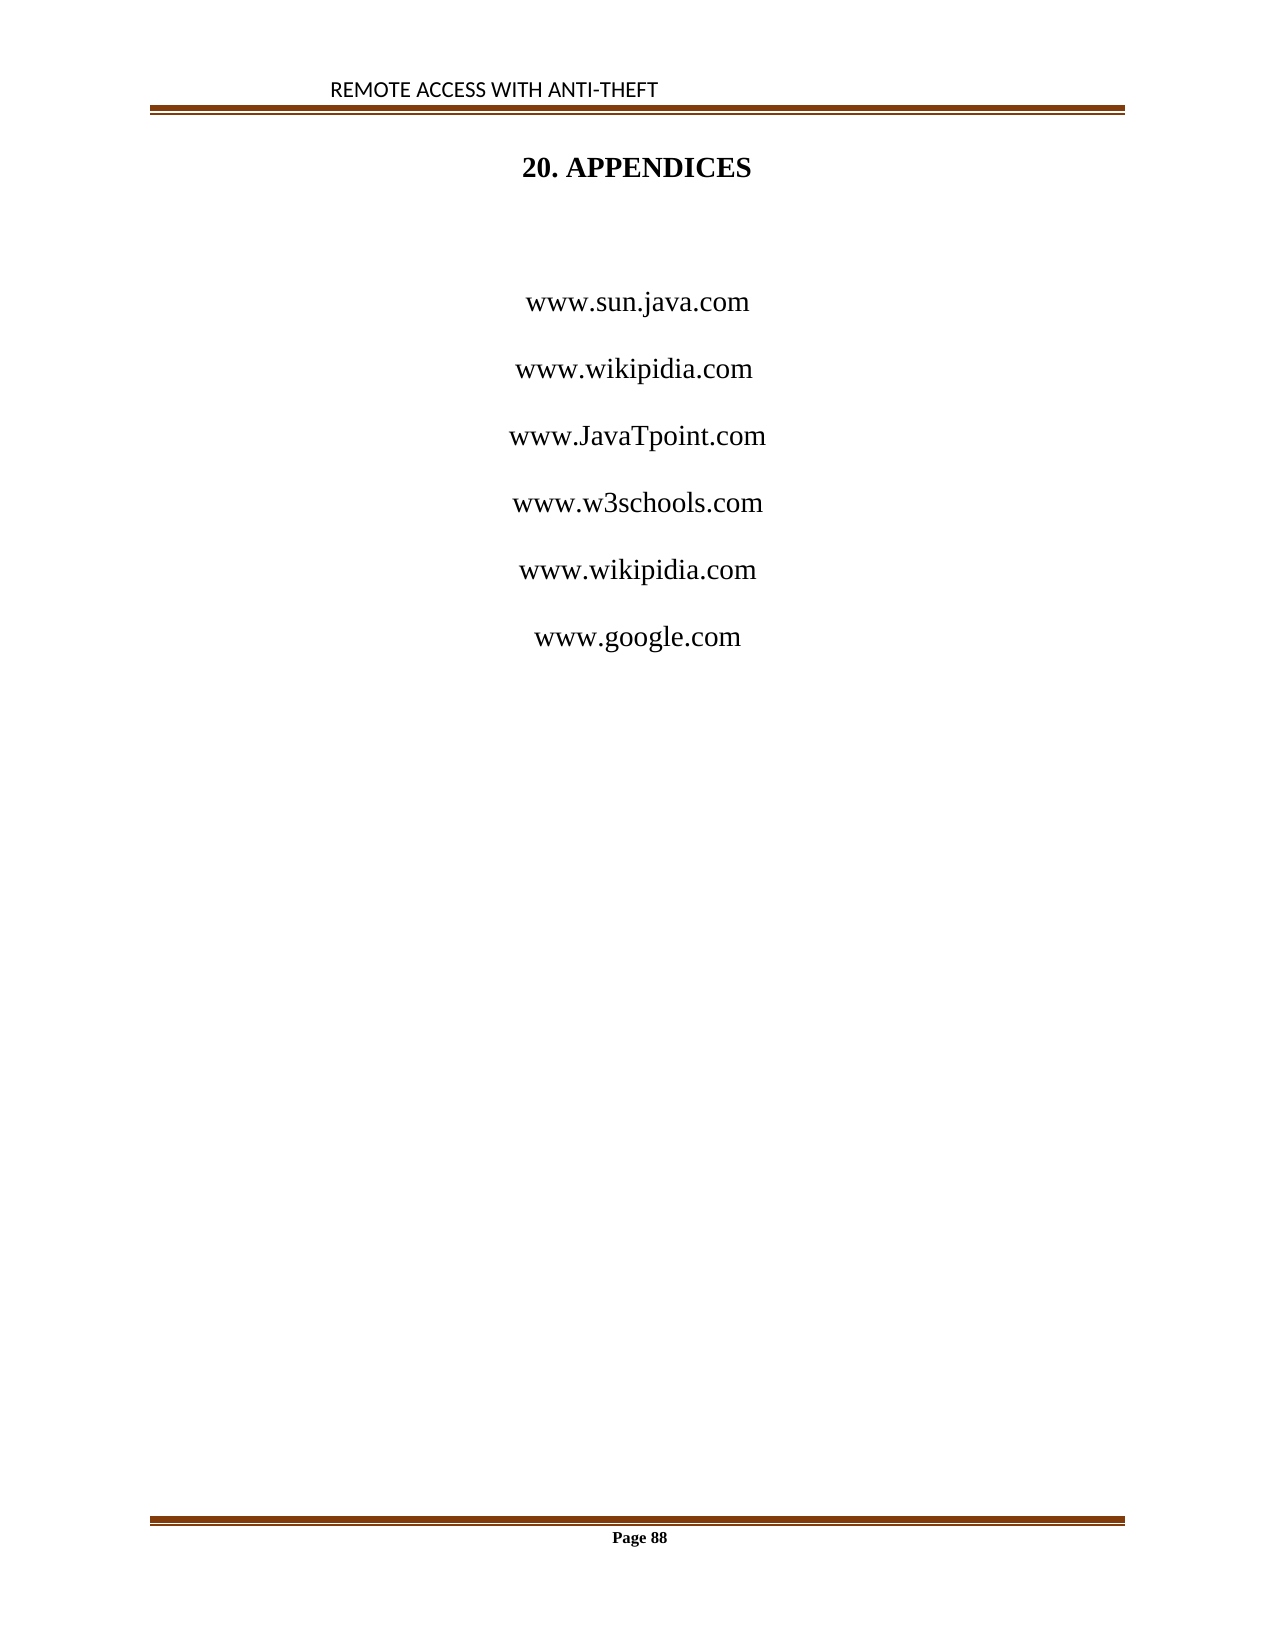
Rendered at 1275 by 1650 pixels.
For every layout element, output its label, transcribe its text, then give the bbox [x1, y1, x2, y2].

text www.wikipidia.com [150, 351, 1125, 384]
text 20. APPENDICES [150, 150, 1125, 183]
text www.sun.java.com [150, 284, 1125, 317]
text www.wikipidia.com [150, 552, 1125, 585]
text www.JavaTpoint.com [150, 418, 1125, 451]
text www.google.com [150, 619, 1125, 652]
text www.w3schools.com [150, 485, 1125, 518]
